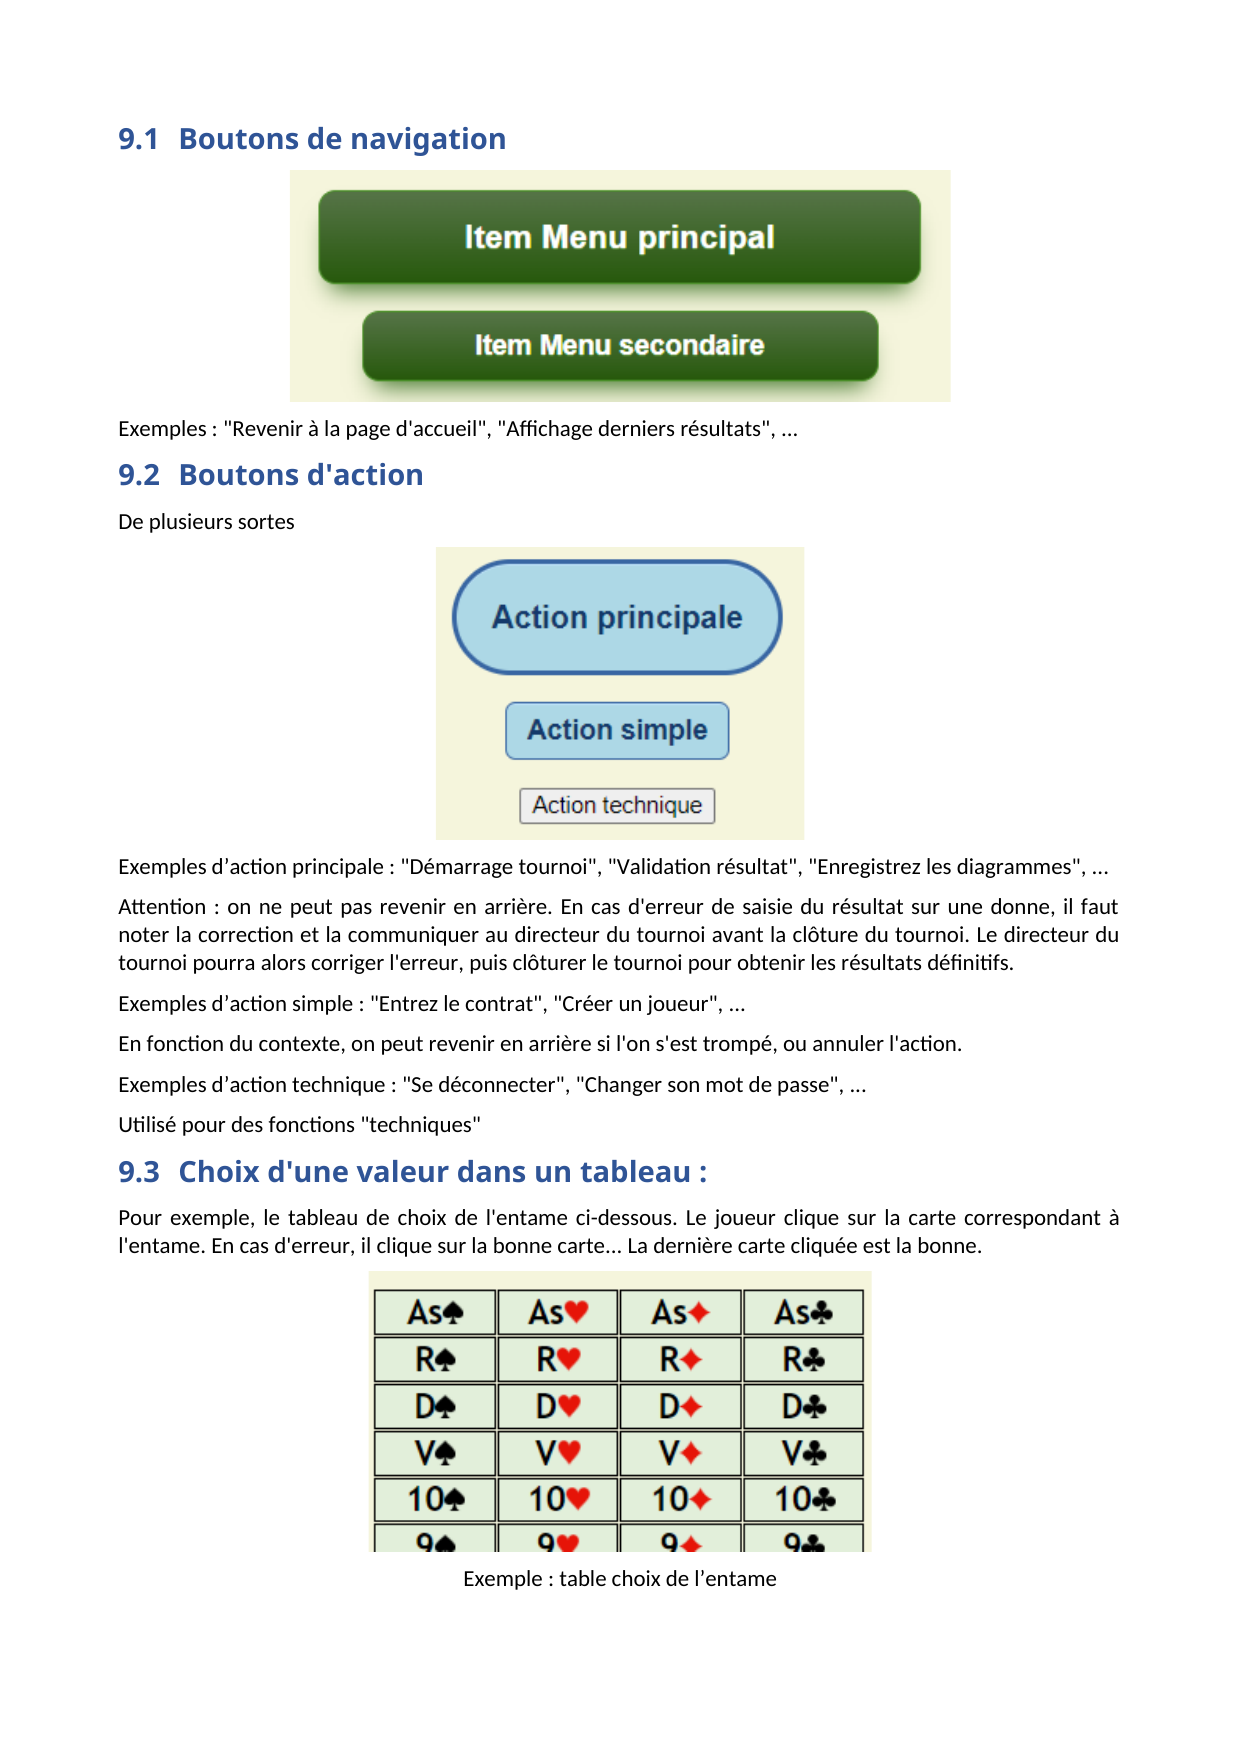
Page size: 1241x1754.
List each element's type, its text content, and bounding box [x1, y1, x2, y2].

picture [368, 1271, 872, 1552]
picture [435, 547, 805, 840]
subtitle Boutons d'action [118, 454, 1122, 494]
subtitle Choix d'une valeur dans un tableau : [118, 1151, 1122, 1191]
text Exemples : "Revenir à la page d'accueil", "Affichage derniers résultats", ... [118, 414, 1122, 442]
text Exemples d’action simple : "Entrez le contrat", "Créer un joueur", ... [118, 989, 1122, 1017]
picture [289, 170, 951, 402]
text Utilisé pour des fonctions "techniques" [118, 1111, 1122, 1139]
text Attention : on ne peut pas revenir en arrière. En cas d'erreur de saisie du résultat sur une donne, il faut noter la correction et la communiquer au directeur du tournoi avant la clôture du tournoi. Le directeur du tournoi pourra alors corriger l'erreur, puis clôturer le tournoi pour obtenir les résultats définitifs. [118, 892, 1122, 977]
text De plusieurs sortes [118, 507, 1122, 535]
text En fonction du contexte, on peut revenir en arrière si l'on s'est trompé, ou annuler l'action. [118, 1029, 1122, 1058]
text Pour exemple, le tableau de choix de l'entame ci-dessous. Le joueur clique sur la carte correspondant à l'entame. En cas d'erreur, il clique sur la bonne carte... La dernière carte cliquée est la bonne. [118, 1203, 1122, 1259]
subtitle Boutons de navigation [118, 118, 1122, 158]
text Exemple : table choix de l’entame [118, 1564, 1122, 1592]
text Exemples d’action principale : "Démarrage tournoi", "Validation résultat", "Enregistrez les diagrammes", ... [118, 852, 1122, 880]
text Exemples d’action technique : "Se déconnecter", "Changer son mot de passe", ... [118, 1070, 1122, 1098]
